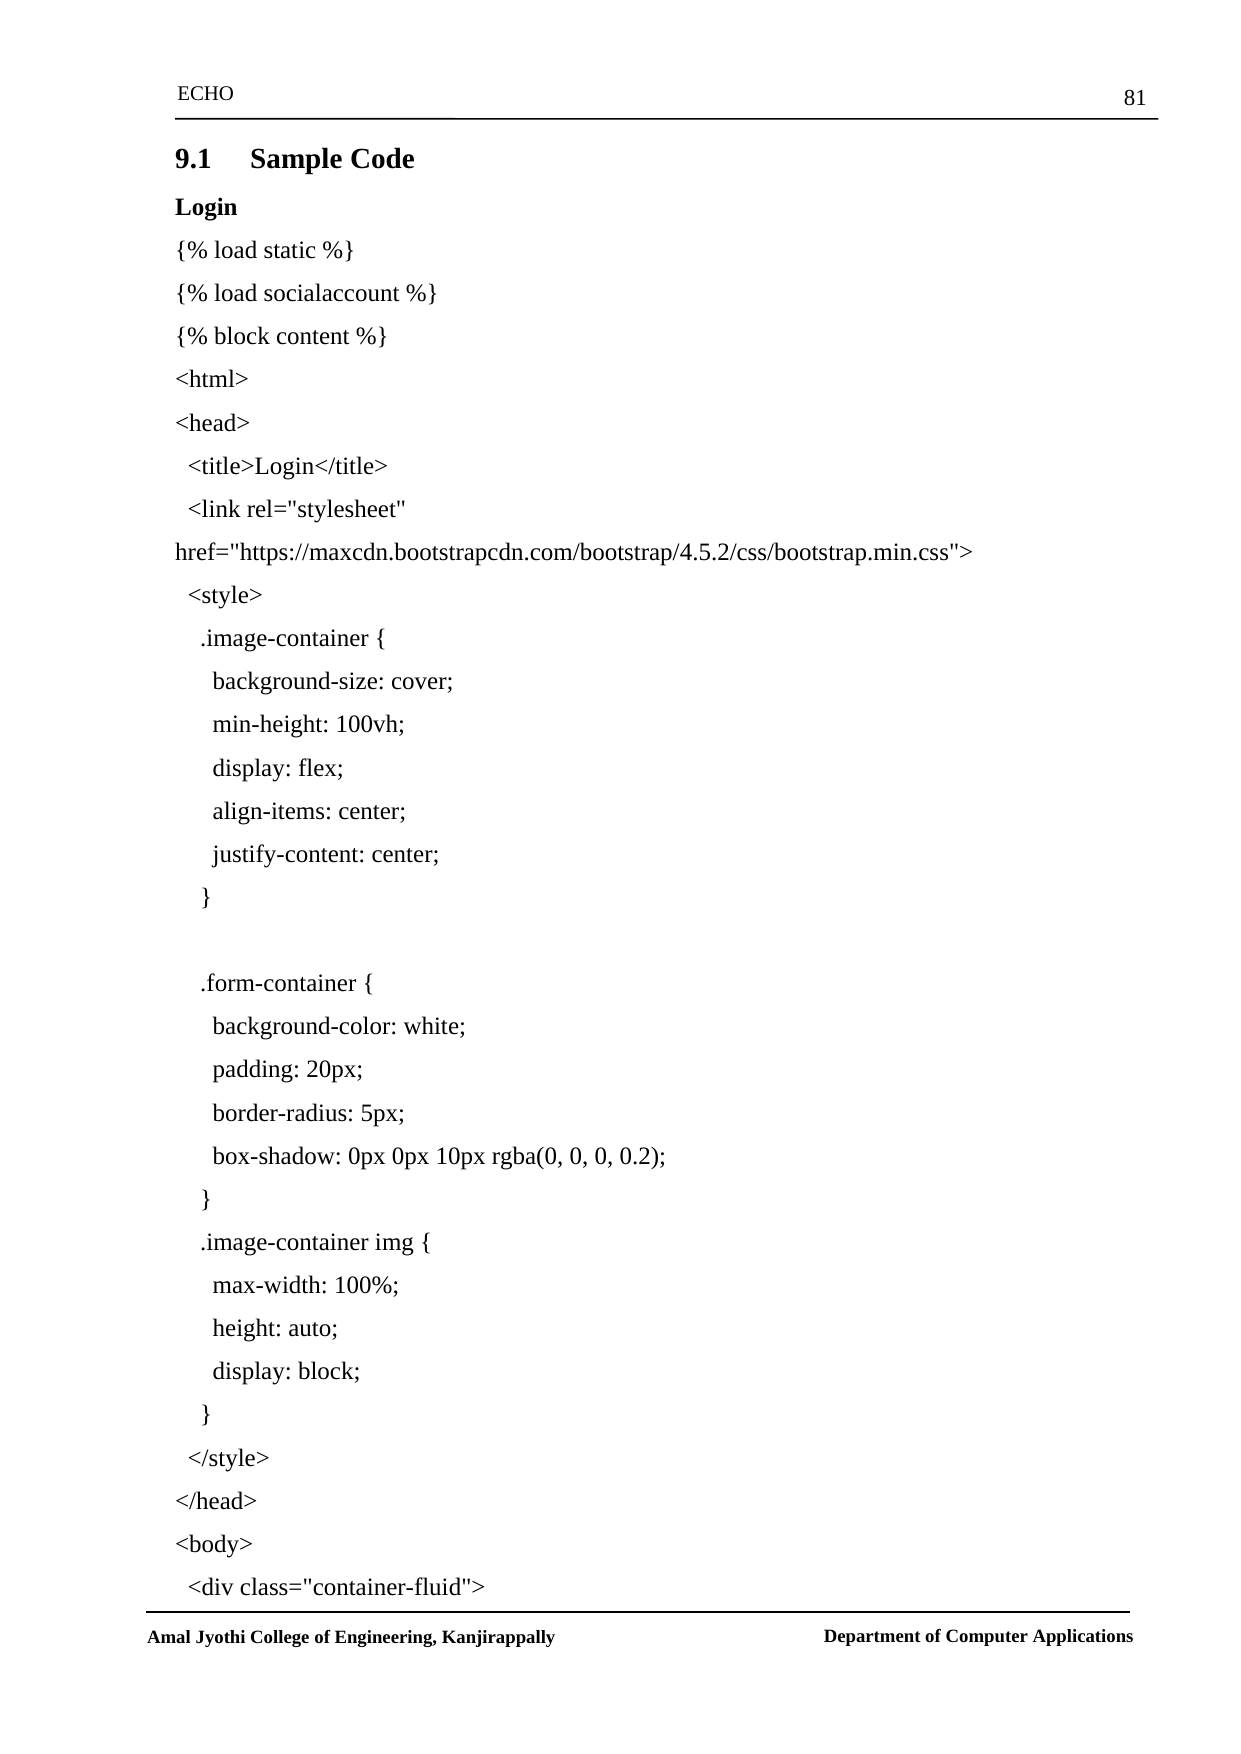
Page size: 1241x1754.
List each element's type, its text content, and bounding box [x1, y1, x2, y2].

text <link rel="stylesheet" href="https://maxcdn.bootstrapcdn.com/bootstrap/4.5.2/css/bootstrap.min.css"> [175, 494, 1162, 566]
subtitle Sample Code [175, 142, 1162, 175]
text <title>Login</title> [175, 451, 1162, 479]
text <head> [175, 408, 1162, 436]
text box-shadow: 0px 0px 10px rgba(0, 0, 0, 0.2); [175, 1141, 1162, 1169]
text {% block content %} [175, 321, 1162, 350]
text justify-content: center; [175, 839, 1162, 868]
text border-radius: 5px; [175, 1098, 1162, 1126]
text background-size: cover; [175, 666, 1162, 695]
text max-width: 100%; [175, 1270, 1162, 1299]
text background-color: white; [175, 1011, 1162, 1040]
text {% load socialaccount %} [175, 278, 1162, 307]
text <body> [175, 1529, 1162, 1558]
text </head> [175, 1486, 1162, 1514]
text } [175, 1184, 1162, 1213]
text {% load static %} [175, 235, 1162, 264]
text padding: 20px; [175, 1054, 1162, 1083]
text height: auto; [175, 1313, 1162, 1342]
text display: flex; [175, 753, 1162, 781]
text .image-container img { [175, 1227, 1162, 1256]
text display: block; [175, 1356, 1162, 1385]
text </style> [175, 1443, 1162, 1471]
text Login [175, 192, 1162, 221]
text align-items: center; [175, 796, 1162, 824]
text <html> [175, 364, 1162, 393]
text .form-container { [175, 968, 1162, 997]
text .image-container { [175, 623, 1162, 652]
text } [175, 1399, 1162, 1428]
text } [175, 882, 1162, 911]
text min-height: 100vh; [175, 709, 1162, 738]
text <style> [175, 580, 1162, 609]
text <div class="container-fluid"> [175, 1572, 1162, 1601]
